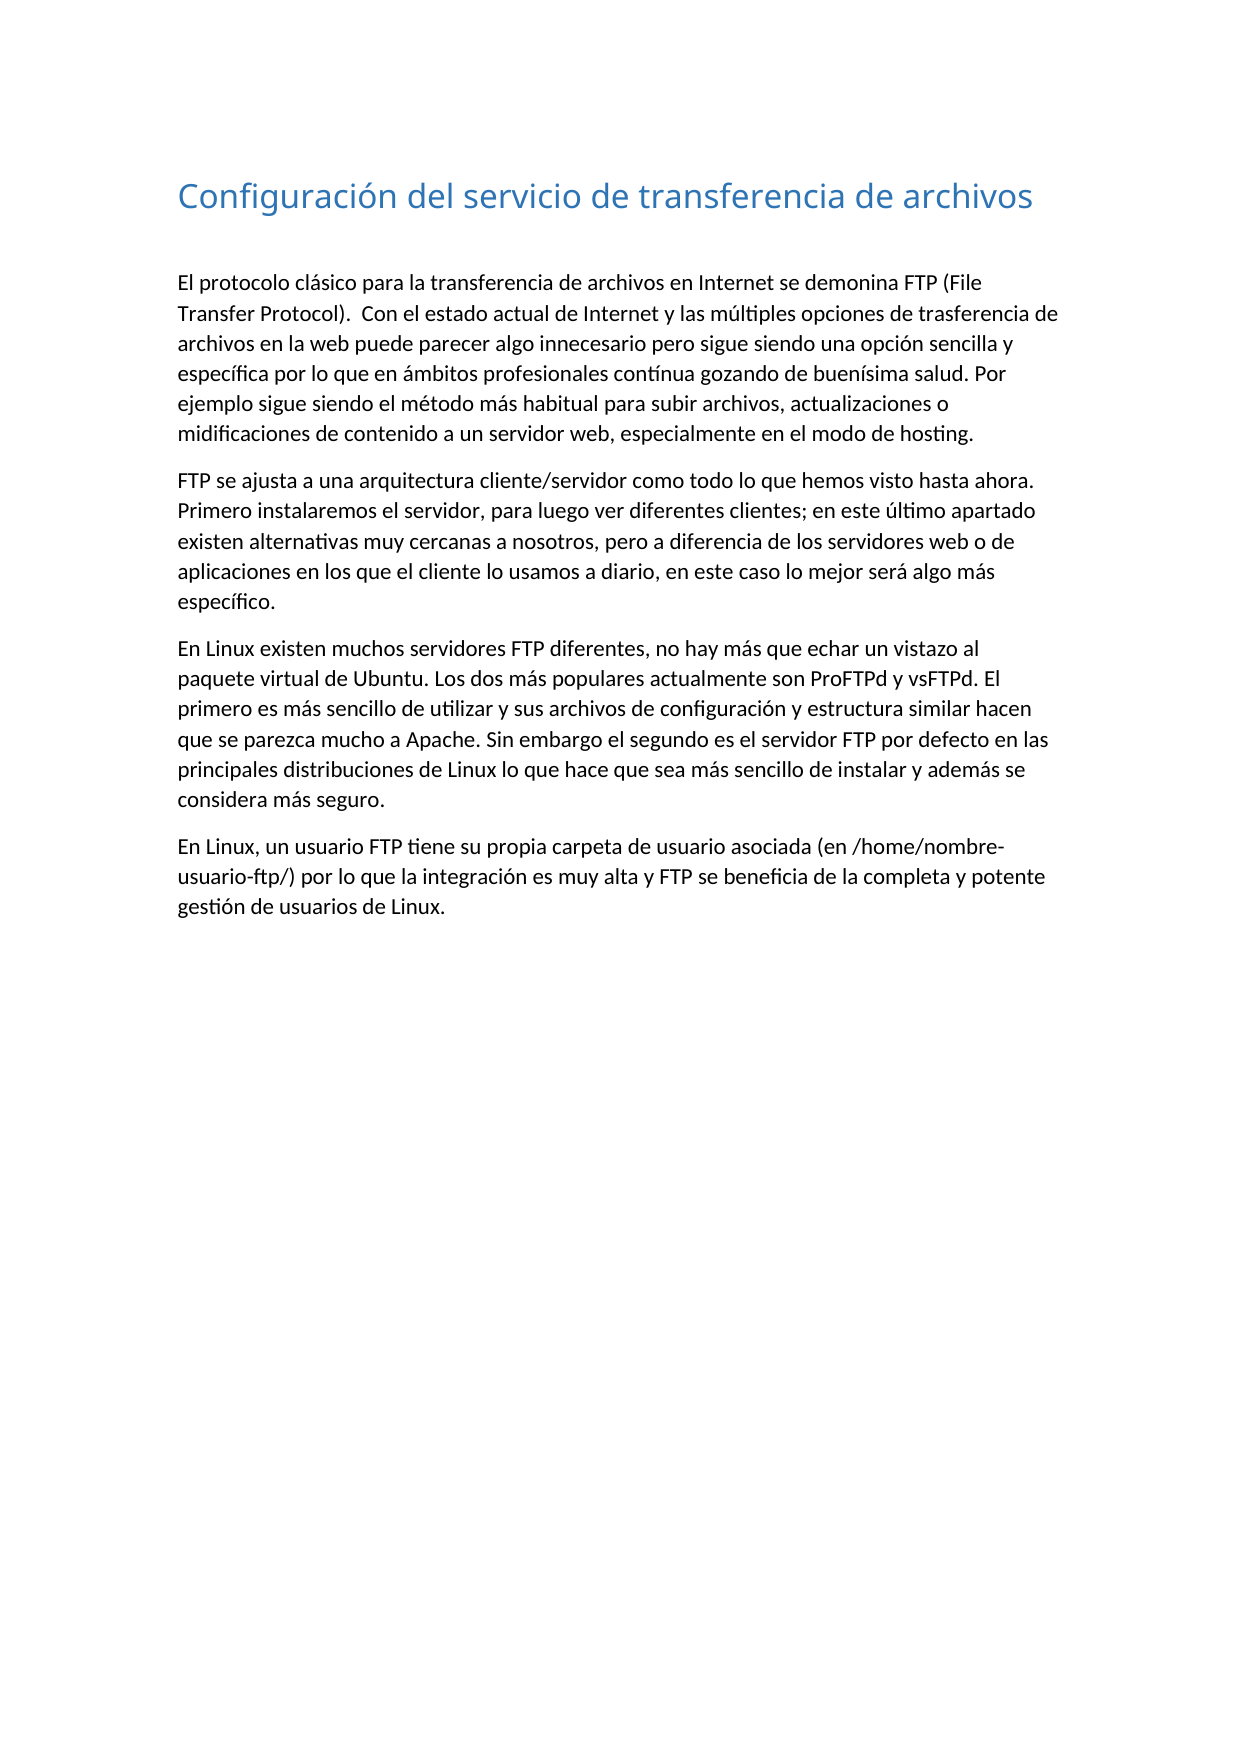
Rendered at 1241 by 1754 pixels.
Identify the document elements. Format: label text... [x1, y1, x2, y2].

subtitle Configuración del servicio de transferencia de archivos [177, 173, 1063, 218]
text En Linux, un usuario FTP tiene su propia carpeta de usuario asociada (en /home/nombre-usuario-ftp/) por lo que la integración es muy alta y FTP se beneficia de la completa y potente gestión de usuarios de Linux. [177, 832, 1063, 920]
text FTP se ajusta a una arquitectura cliente/servidor como todo lo que hemos visto hasta ahora. Primero instalaremos el servidor, para luego ver diferentes clientes; en este último apartado existen alternativas muy cercanas a nosotros, pero a diferencia de los servidores web o de aplicaciones en los que el cliente lo usamos a diario, en este caso lo mejor será algo más específico. [177, 466, 1063, 615]
text El protocolo clásico para la transferencia de archivos en Internet se demonina FTP (File Transfer Protocol). Con el estado actual de Internet y las múltiples opciones de trasferencia de archivos en la web puede parecer algo innecesario pero sigue siendo una opción sencilla y específica por lo que en ámbitos profesionales contínua gozando de buenísima salud. Por ejemplo sigue siendo el método más habitual para subir archivos, actualizaciones o midificaciones de contenido a un servidor web, especialmente en el modo de hosting. [177, 268, 1063, 447]
text En Linux existen muchos servidores FTP diferentes, no hay más que echar un vistazo al paquete virtual de Ubuntu. Los dos más populares actualmente son ProFTPd y vsFTPd. El primero es más sencillo de utilizar y sus archivos de configuración y estructura similar hacen que se parezca mucho a Apache. Sin embargo el segundo es el servidor FTP por defecto en las principales distribuciones de Linux lo que hace que sea más sencillo de instalar y además se considera más seguro. [177, 634, 1063, 813]
